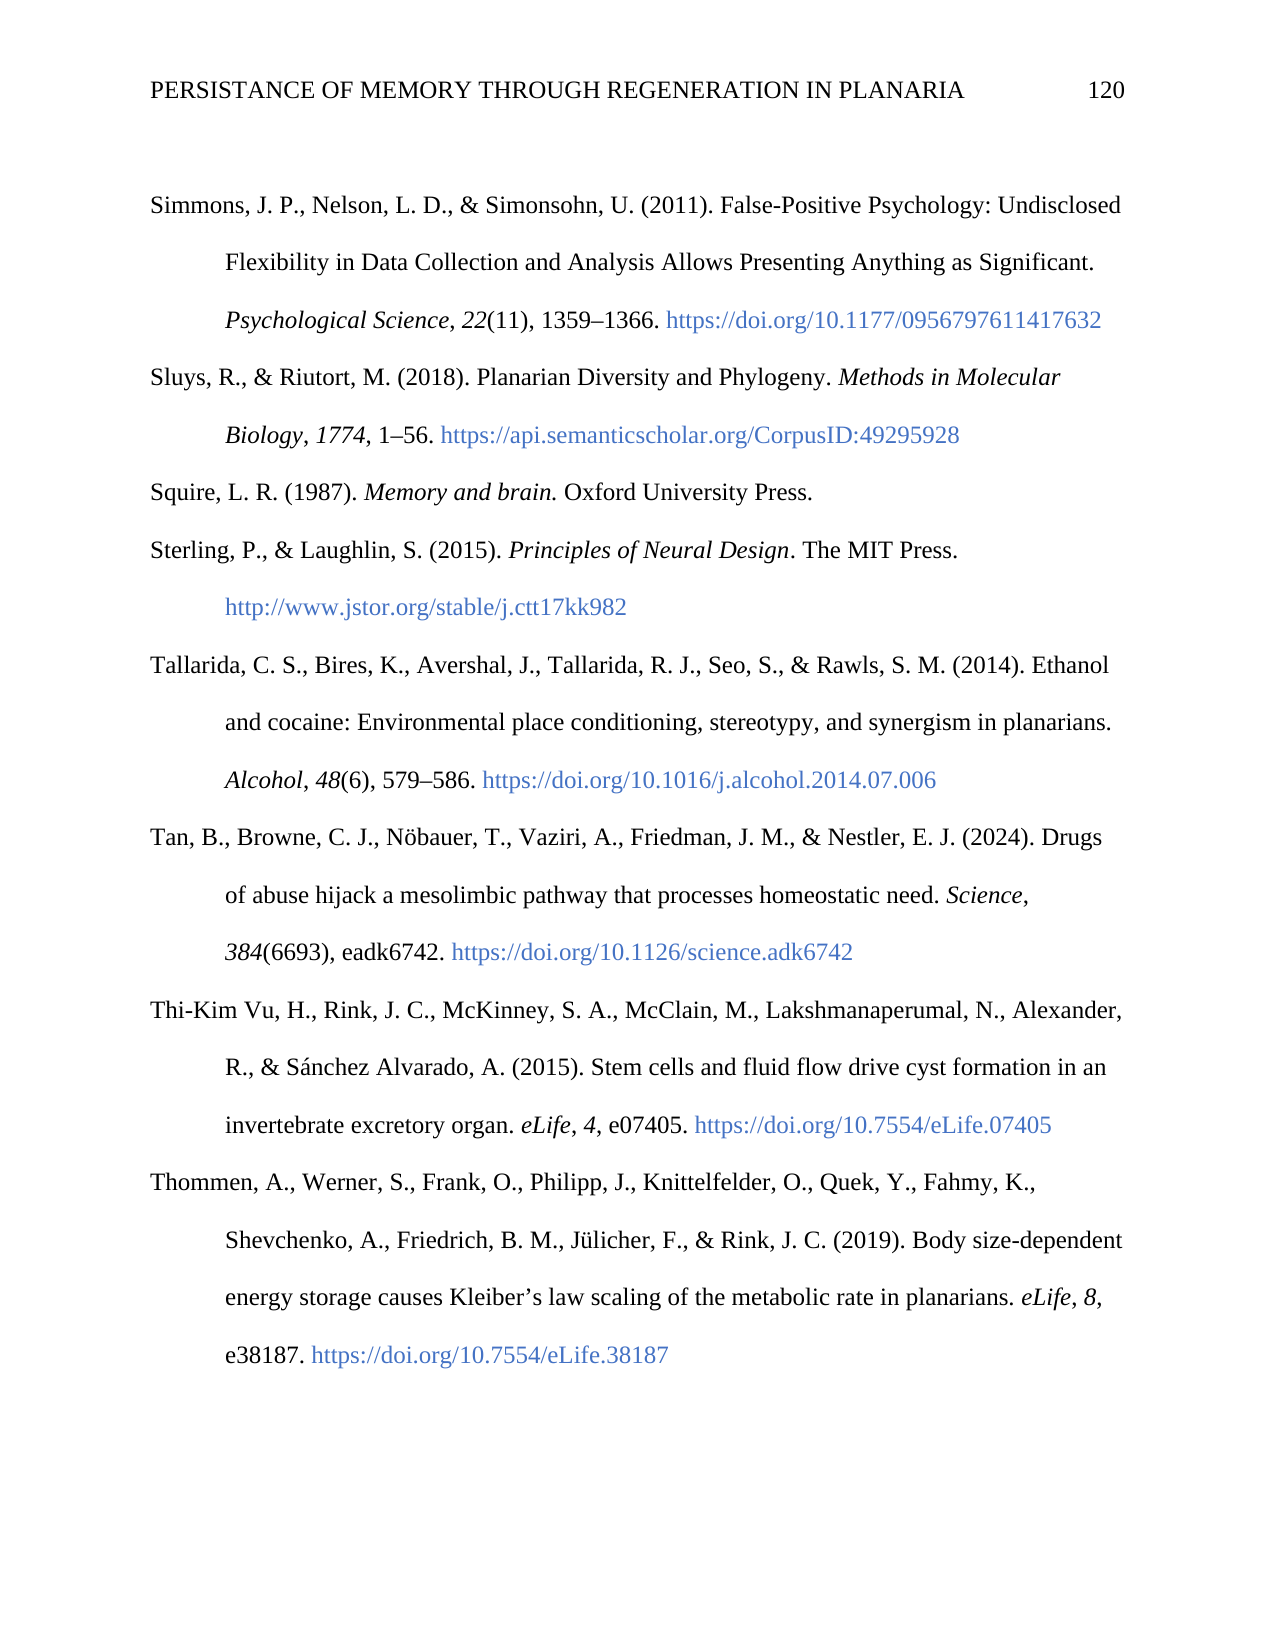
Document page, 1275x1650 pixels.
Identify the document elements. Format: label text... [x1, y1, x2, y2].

text Sluys, R., & Riutort, M. (2018). Planarian Diversity and Phylogeny. Methods in Molecular Biology, 1774, 1–56. https://api.semanticscholar.org/CorpusID:49295928 [150, 362, 1125, 449]
text Tan, B., Browne, C. J., Nöbauer, T., Vaziri, A., Friedman, J. M., & Nestler, E. J. (2024). Drugs of abuse hijack a mesolimbic pathway that processes homeostatic need. Science, 384(6693), eadk6742. https://doi.org/10.1126/science.adk6742 [150, 822, 1125, 966]
text Squire, L. R. (1987). Memory and brain. Oxford University Press. [150, 477, 1125, 506]
text Thommen, A., Werner, S., Frank, O., Philipp, J., Knittelfelder, O., Quek, Y., Fahmy, K., Shevchenko, A., Friedrich, B. M., Jülicher, F., & Rink, J. C. (2019). Body size-dependent energy storage causes Kleiber’s law scaling of the metabolic rate in planarians. eLife, 8, e38187. https://doi.org/10.7554/eLife.38187 [150, 1167, 1125, 1369]
text Thi-Kim Vu, H., Rink, J. C., McKinney, S. A., McClain, M., Lakshmanaperumal, N., Alexander, R., & Sánchez Alvarado, A. (2015). Stem cells and fluid flow drive cyst formation in an invertebrate excretory organ. eLife, 4, e07405. https://doi.org/10.7554/eLife.07405 [150, 995, 1125, 1139]
text Tallarida, C. S., Bires, K., Avershal, J., Tallarida, R. J., Seo, S., & Rawls, S. M. (2014). Ethanol and cocaine: Environmental place conditioning, stereotypy, and synergism in planarians. Alcohol, 48(6), 579–586. https://doi.org/10.1016/j.alcohol.2014.07.006 [150, 650, 1125, 794]
text Simmons, J. P., Nelson, L. D., & Simonsohn, U. (2011). False-Positive Psychology: Undisclosed Flexibility in Data Collection and Analysis Allows Presenting Anything as Significant. Psychological Science, 22(11), 1359–1366. https://doi.org/10.1177/0956797611417632 [150, 190, 1125, 334]
text Sterling, P., & Laughlin, S. (2015). Principles of Neural Design. The MIT Press. http://www.jstor.org/stable/j.ctt17kk982 [150, 535, 1125, 621]
